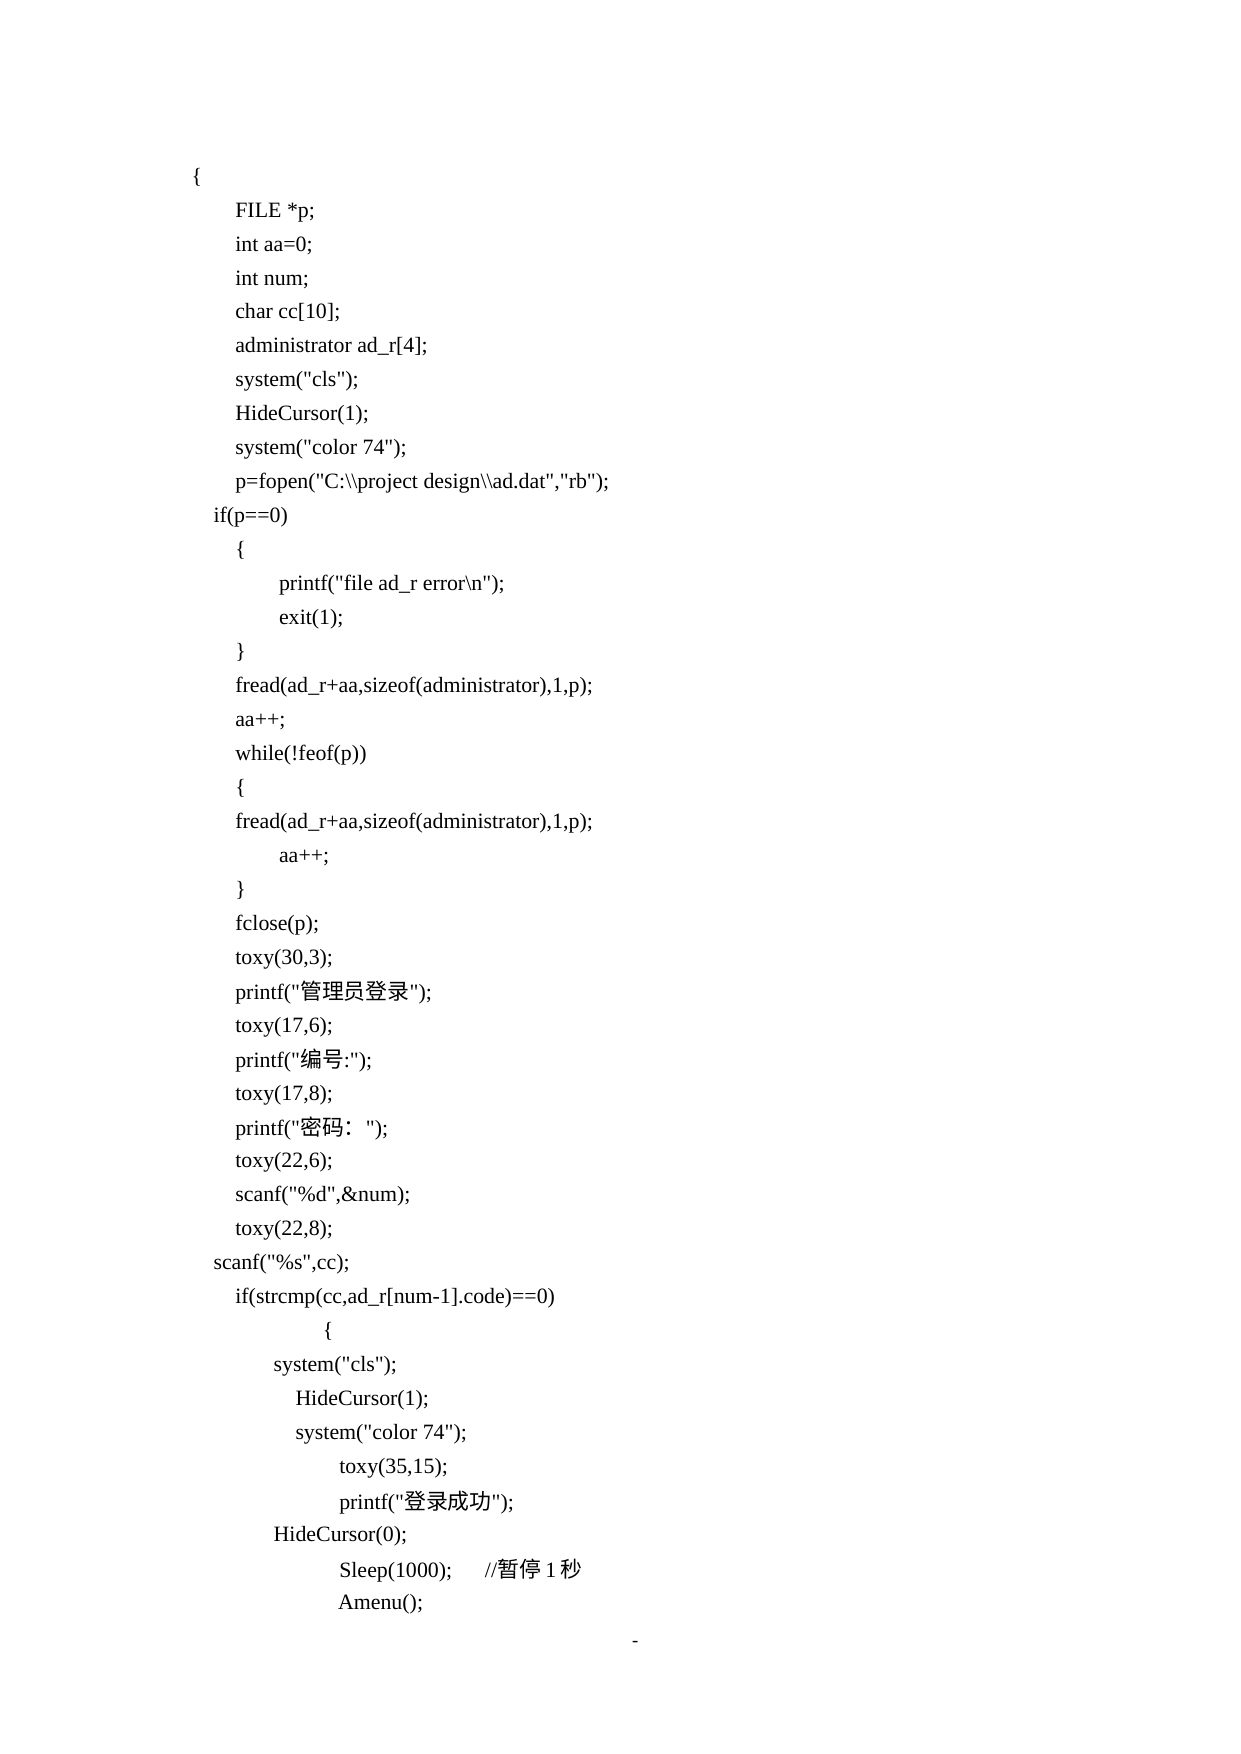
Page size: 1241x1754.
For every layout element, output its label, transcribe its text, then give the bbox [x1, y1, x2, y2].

text HideCursor(1); [148, 396, 1122, 430]
text int aa=0; [148, 226, 1122, 260]
text toxy(17,6); [148, 1007, 1122, 1041]
text if(strcmp(cc,ad_r[num-1].code)==0) [148, 1279, 1122, 1313]
text } [148, 871, 1122, 905]
text { [148, 769, 1122, 803]
text printf("file ad_r error\n"); [148, 566, 1122, 600]
text FILE *p; [148, 192, 1122, 226]
text toxy(22,8); [148, 1211, 1122, 1245]
text { [148, 1313, 1122, 1347]
text toxy(22,6); [148, 1143, 1122, 1177]
text Amenu(); [148, 1584, 1122, 1618]
text printf("密码："); [148, 1109, 1122, 1143]
text aa++; [148, 702, 1122, 736]
text { [148, 158, 1122, 192]
text aa++; [148, 837, 1122, 871]
text system("color 74"); [148, 430, 1122, 464]
text if(p==0) [148, 498, 1122, 532]
text fread(ad_r+aa,sizeof(administrator),1,p); [148, 668, 1122, 702]
text p=fopen("C:\\project design\\ad.dat","rb"); [148, 464, 1122, 498]
text while(!feof(p)) [148, 736, 1122, 769]
text } [148, 634, 1122, 668]
text Sleep(1000); //暂停1秒 [148, 1551, 1122, 1584]
text char cc[10]; [148, 294, 1122, 328]
text { [148, 532, 1122, 566]
text fread(ad_r+aa,sizeof(administrator),1,p); [148, 803, 1122, 837]
text toxy(30,3); [148, 939, 1122, 973]
text toxy(35,15); [148, 1449, 1122, 1483]
text administrator ad_r[4]; [148, 328, 1122, 362]
text system("cls"); [148, 1347, 1122, 1381]
text exit(1); [148, 600, 1122, 634]
text system("color 74"); [148, 1415, 1122, 1449]
text HideCursor(0); [148, 1517, 1122, 1551]
text printf("管理员登录"); [148, 973, 1122, 1007]
text toxy(17,8); [148, 1075, 1122, 1109]
text scanf("%d",&num); [148, 1177, 1122, 1211]
text scanf("%s",cc); [148, 1245, 1122, 1279]
text HideCursor(1); [148, 1381, 1122, 1415]
text int num; [148, 260, 1122, 294]
text printf("编号:"); [148, 1041, 1122, 1075]
text printf("登录成功"); [148, 1483, 1122, 1517]
text fclose(p); [148, 905, 1122, 939]
text system("cls"); [148, 362, 1122, 396]
